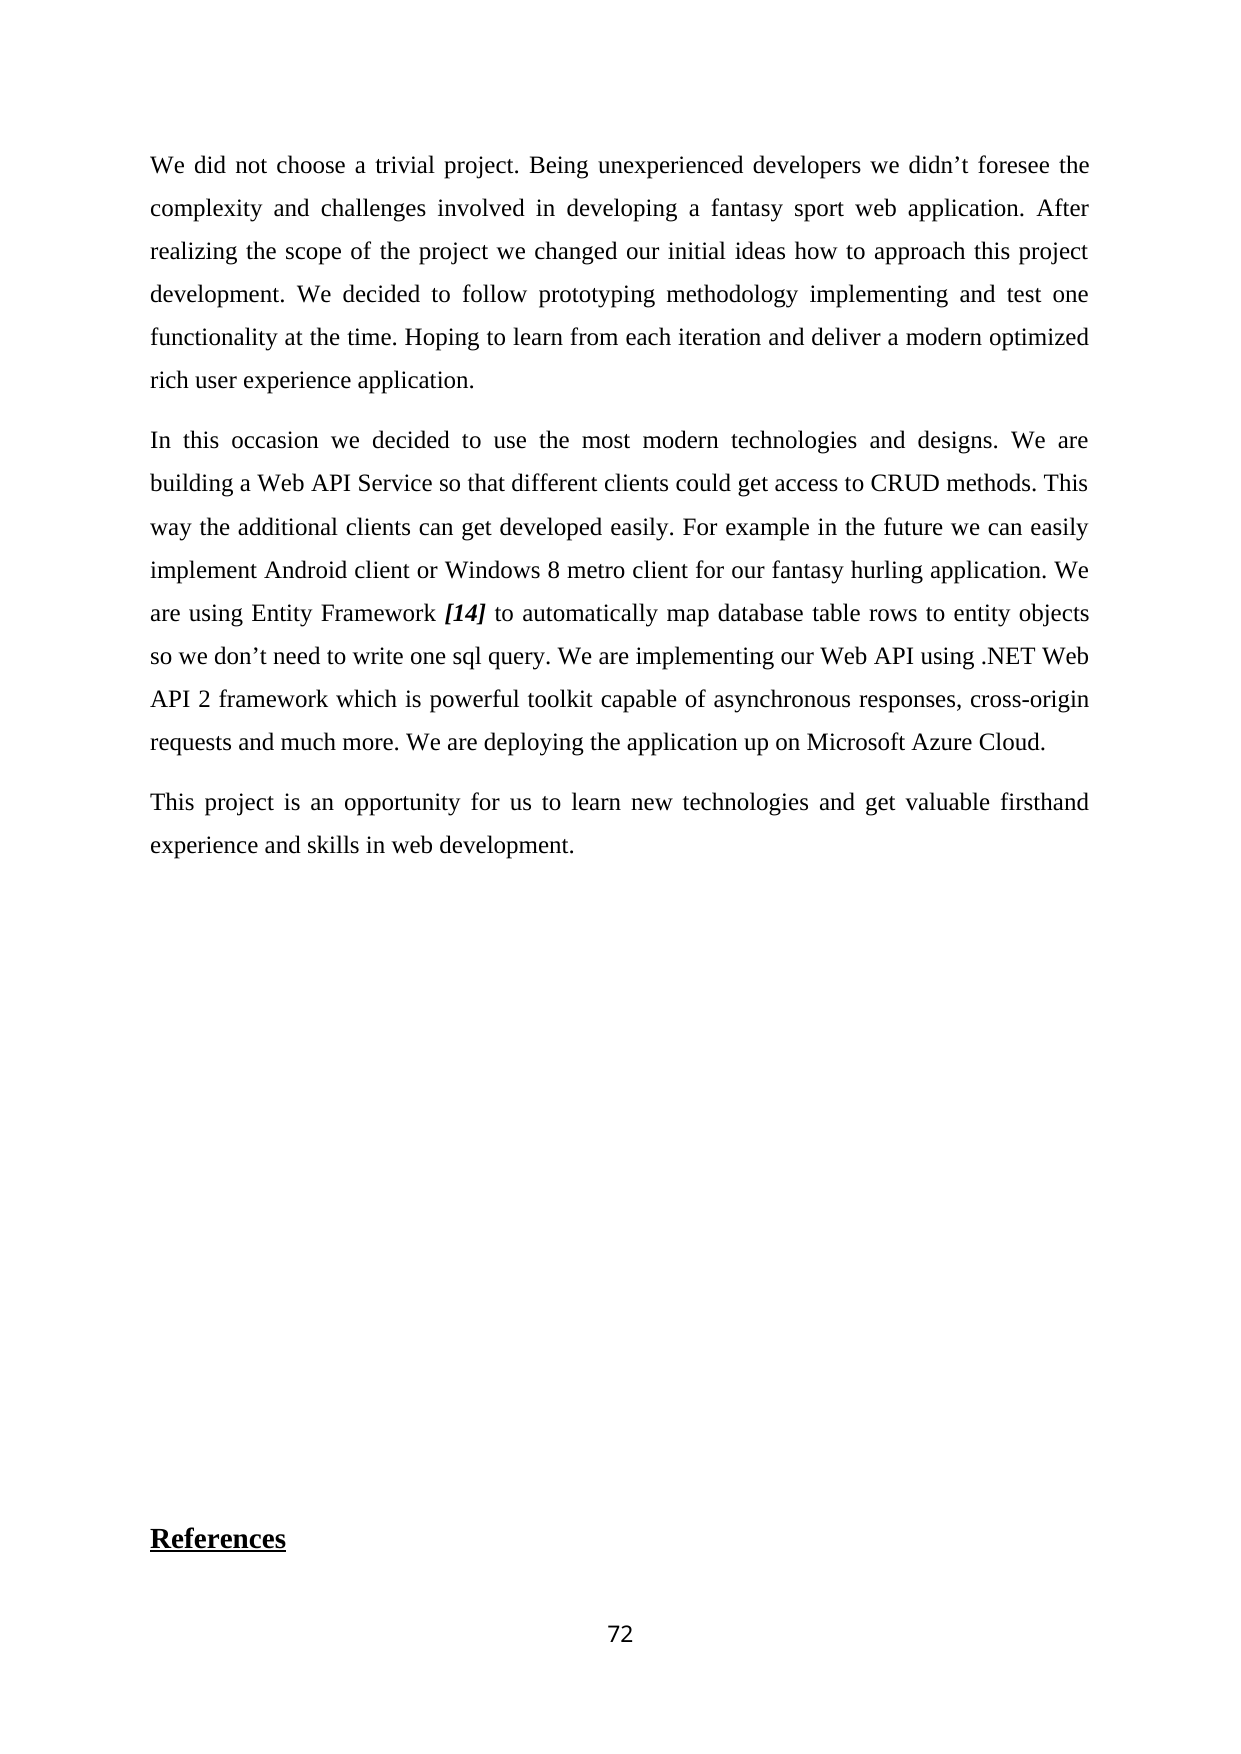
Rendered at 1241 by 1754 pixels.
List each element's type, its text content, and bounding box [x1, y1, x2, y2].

subtitle References [150, 1521, 1090, 1555]
text This project is an opportunity for us to learn new technologies and get valuable firsthand experience and skills in web development. [150, 787, 1090, 859]
text In this occasion we decided to use the most modern technologies and designs. We are building a Web API Service so that different clients could get access to CRUD methods. This way the additional clients can get developed easily. For example in the future we can easily implement Android client or Windows 8 metro client for our fantasy hurling application. We are using Entity Framework [14] to automatically map database table rows to entity objects so we don’t need to write one sql query. We are implementing our Web API using .NET Web API 2 framework which is powerful toolkit capable of asynchronous responses, cross-origin requests and much more. We are deploying the application up on Microsoft Azure Cloud. [150, 425, 1090, 756]
text We did not choose a trivial project. Being unexperienced developers we didn’t foresee the complexity and challenges involved in developing a fantasy sport web application. After realizing the scope of the project we changed our initial ideas how to approach this project development. We decided to follow prototyping methodology implementing and test one functionality at the time. Hoping to learn from each iteration and deliver a modern optimized rich user experience application. [150, 150, 1090, 394]
